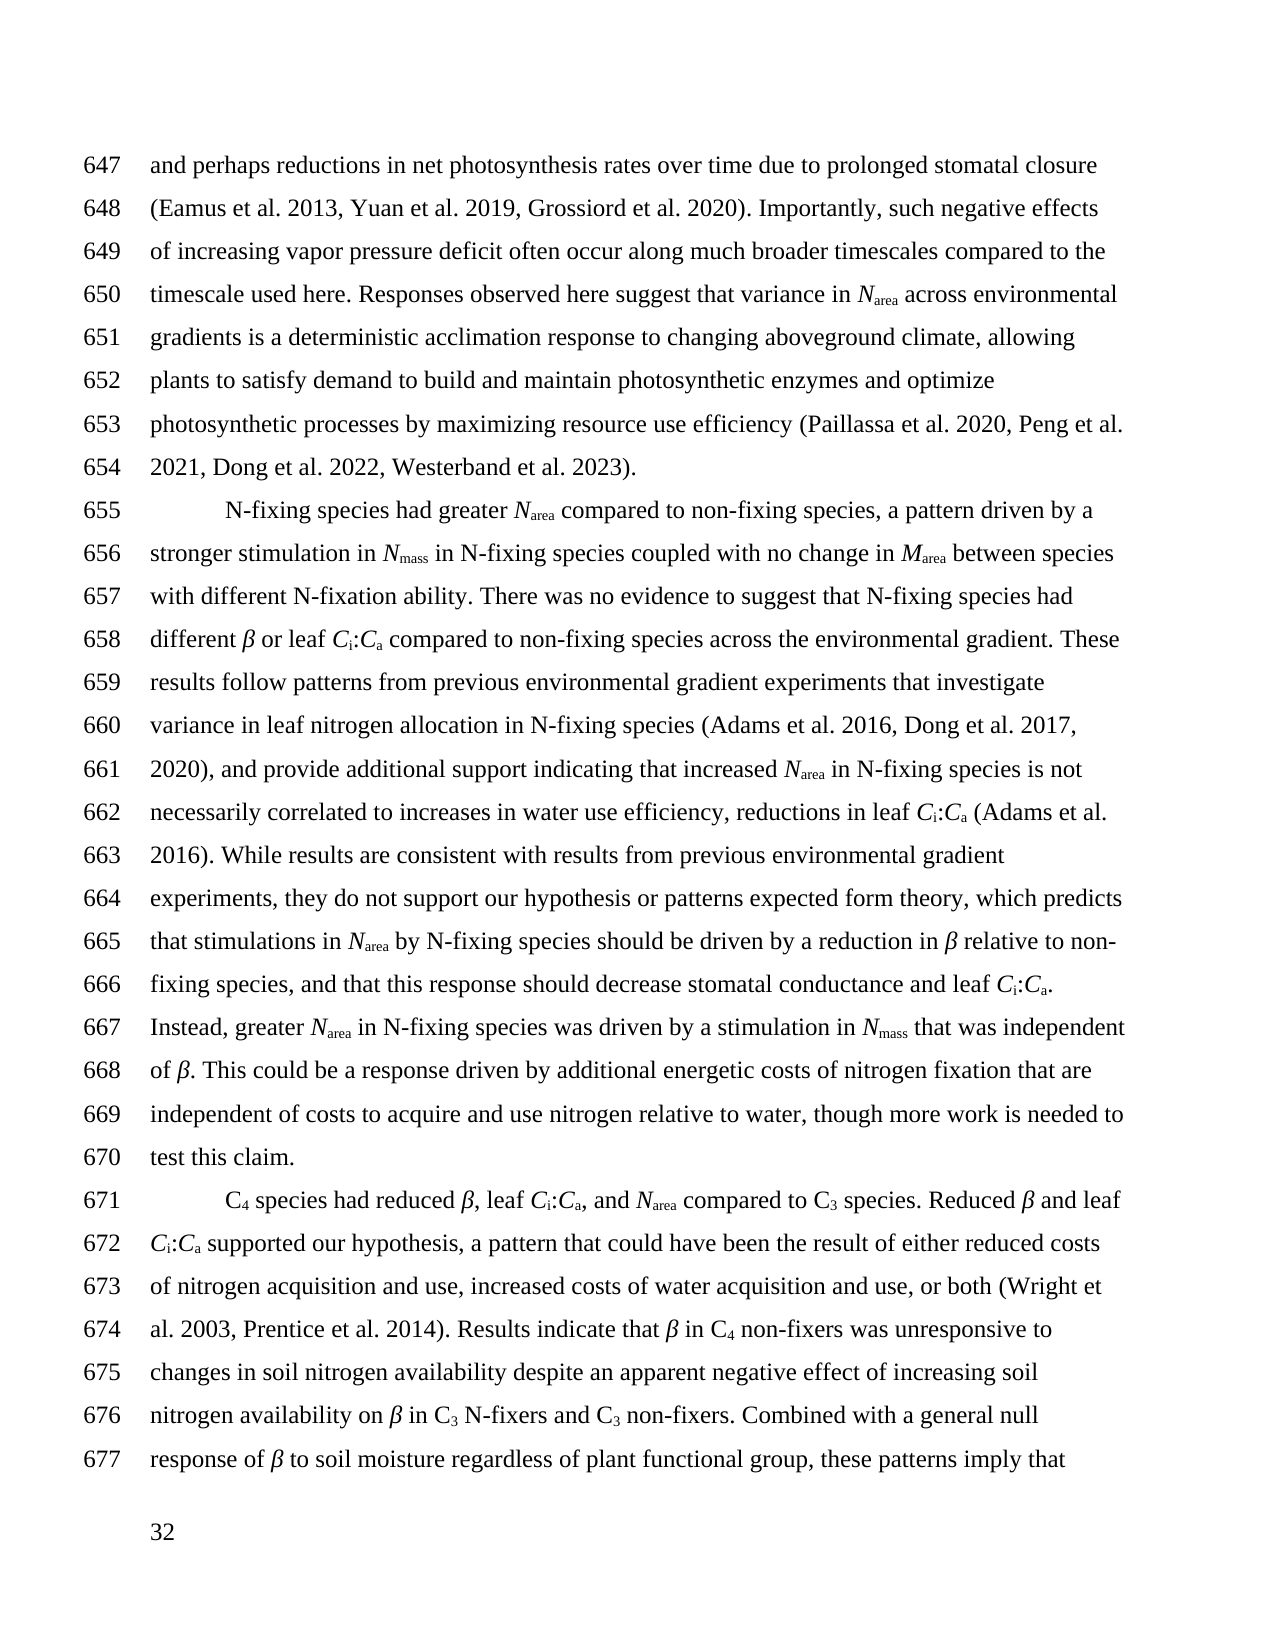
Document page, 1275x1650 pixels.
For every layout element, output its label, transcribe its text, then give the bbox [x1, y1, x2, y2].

text N-fixing species had greater Narea compared to non-fixing species, a pattern driven by a stronger stimulation in Nmass in N-fixing species coupled with no change in Marea between species with different N-fixation ability. There was no evidence to suggest that N-fixing species had different β or leaf Ci:Ca compared to non-fixing species across the environmental gradient. These results follow patterns from previous environmental gradient experiments that investigate variance in leaf nitrogen allocation in N-fixing species (Adams et al. 2016, Dong et al. 2017, 2020), and provide additional support indicating that increased Narea in N-fixing species is not necessarily correlated to increases in water use efficiency, reductions in leaf Ci:Ca (Adams et al. 2016). While results are consistent with results from previous environmental gradient experiments, they do not support our hypothesis or patterns expected form theory, which predicts that stimulations in Narea by N-fixing species should be driven by a reduction in β relative to non-fixing species, and that this response should decrease stomatal conductance and leaf Ci:Ca. Instead, greater Narea in N-fixing species was driven by a stimulation in Nmass that was independent of β. This could be a response driven by additional energetic costs of nitrogen fixation that are independent of costs to acquire and use nitrogen relative to water, though more work is needed to test this claim. [150, 495, 1125, 1171]
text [150, 1185, 1125, 1472]
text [150, 150, 1125, 481]
